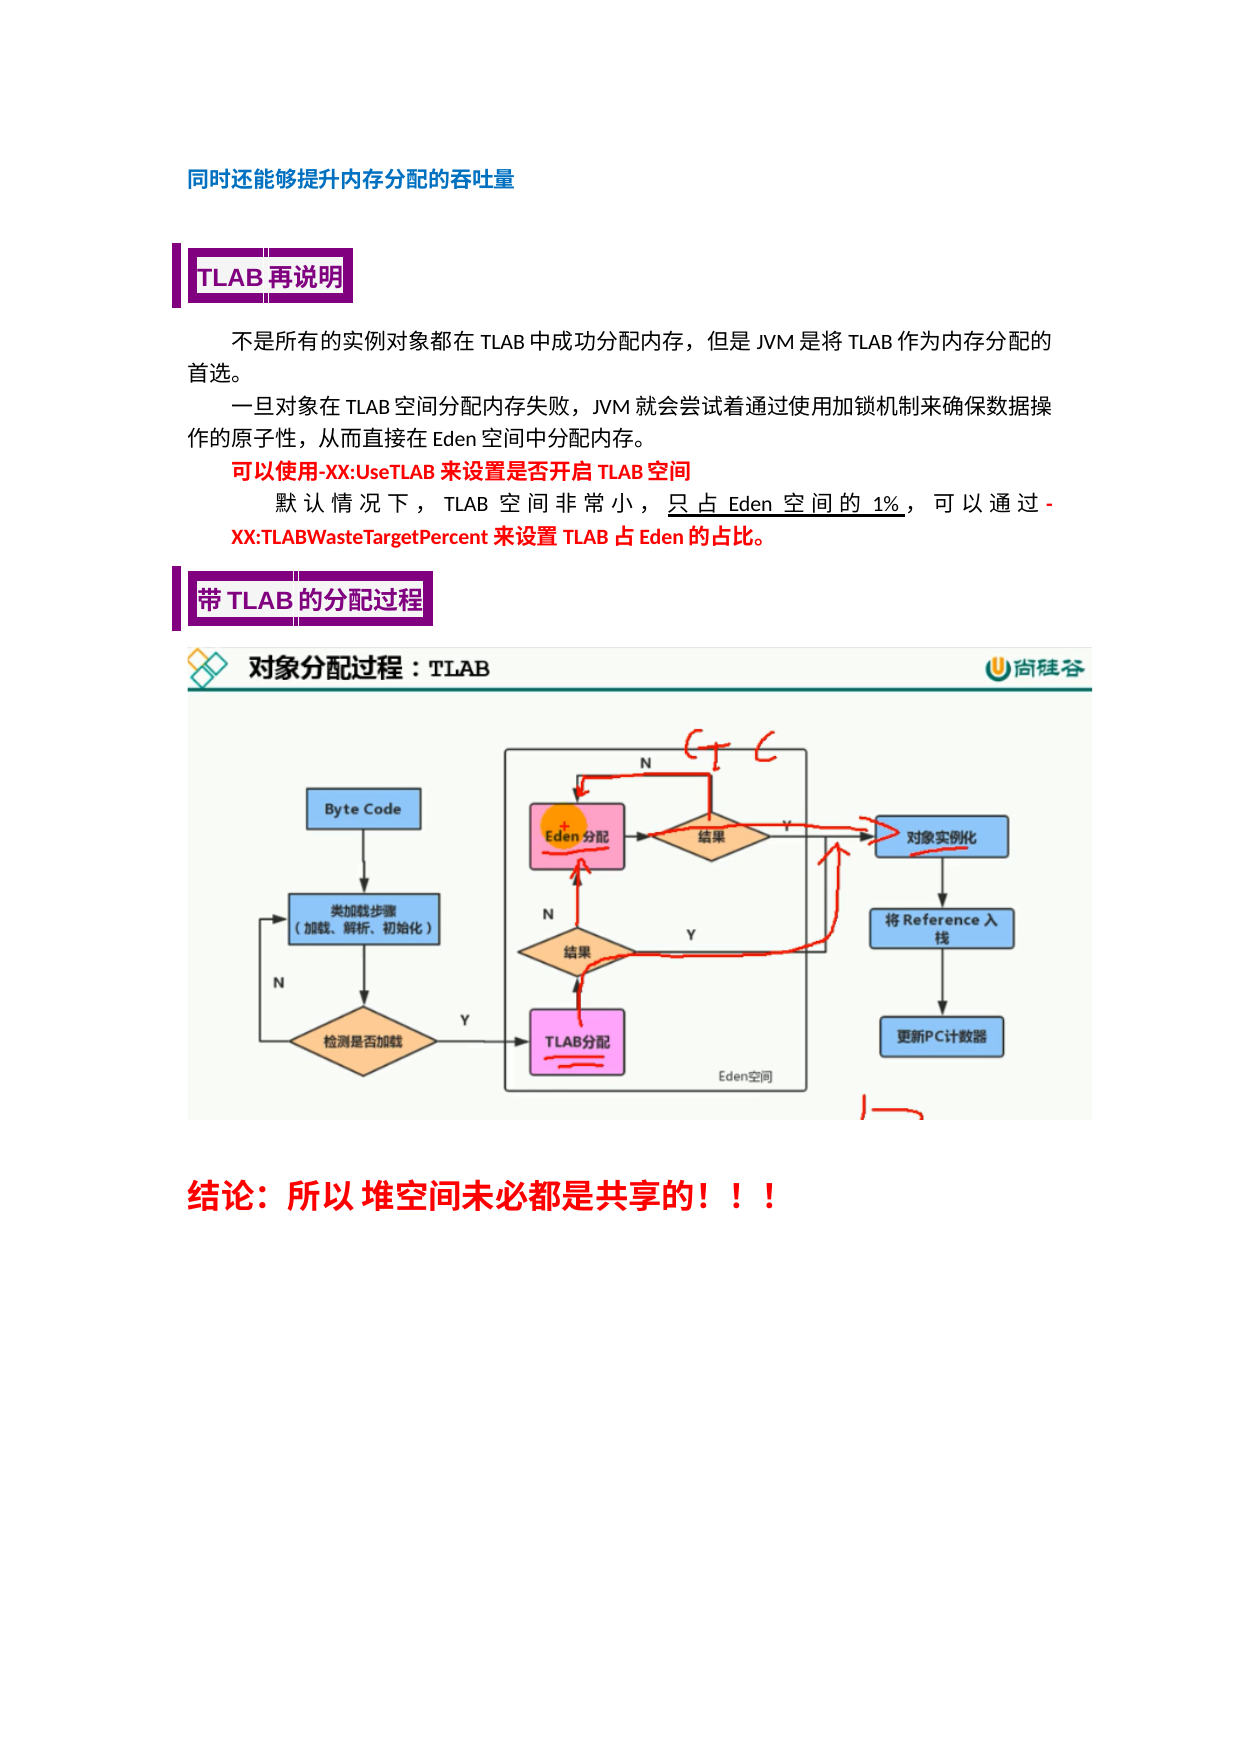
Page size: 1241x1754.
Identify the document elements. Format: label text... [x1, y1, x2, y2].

picture [187, 647, 1093, 1120]
subtitle TLAB再说明 [181, 243, 1053, 308]
text 默认情况下，TLAB空间非常小，只占Eden空间的1%，可以通过-XX:TLABWasteTargetPercent来设置TLAB占Eden的占比。 [231, 486, 1053, 551]
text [187, 162, 1053, 194]
subtitle 结论：所以 堆空间未必都是共享的！！！ [187, 1162, 1053, 1227]
subtitle 带TLAB的分配过程 [181, 566, 1053, 631]
text 一旦对象在TLAB空间分配内存失败，JVM就会尝试着通过使用加锁机制来确保数据操作的原子性，从而直接在Eden空间中分配内存。 [187, 388, 1053, 453]
text 不是所有的实例对象都在TLAB中成功分配内存，但是JVM是将TLAB作为内存分配的首选。 [187, 323, 1053, 388]
text 可以使用-XX:UseTLAB 来设置是否开启TLAB空间 [187, 453, 1053, 486]
